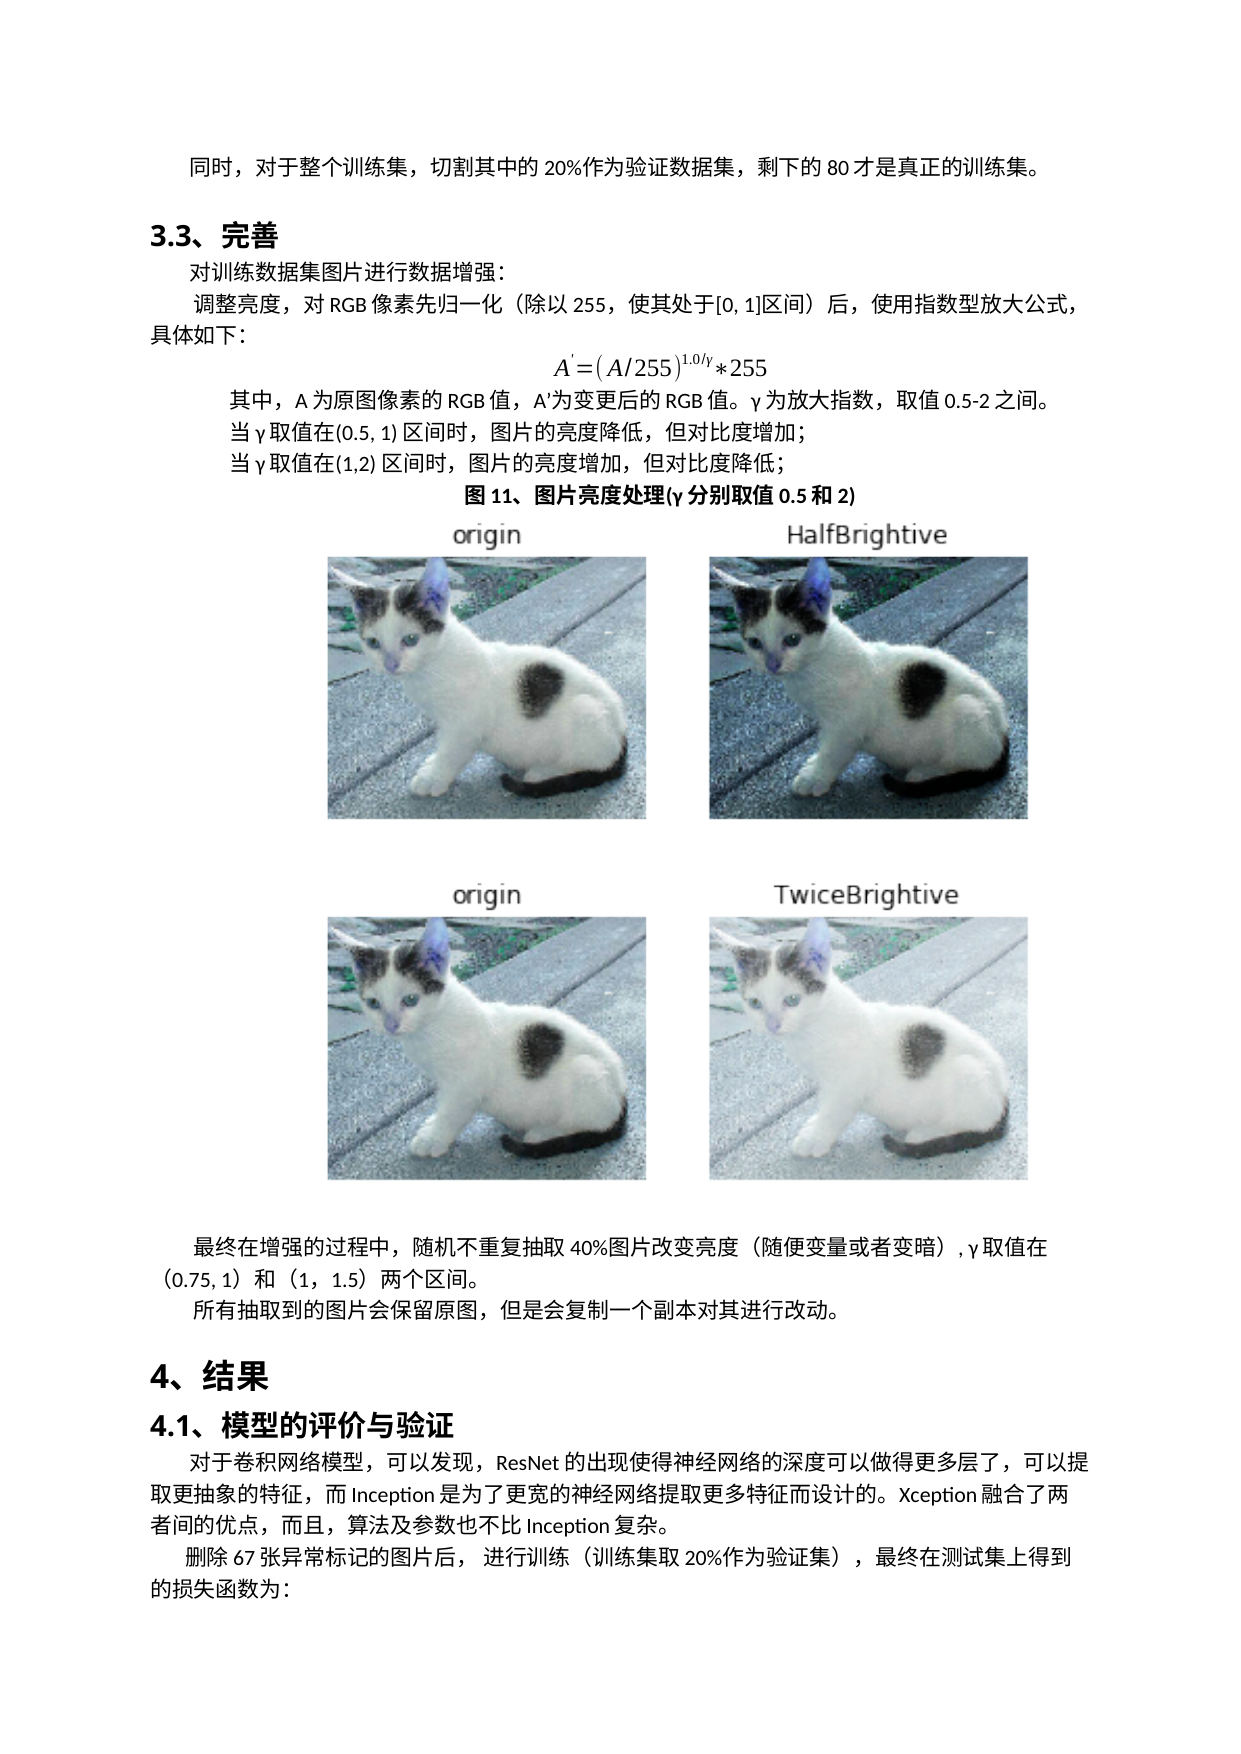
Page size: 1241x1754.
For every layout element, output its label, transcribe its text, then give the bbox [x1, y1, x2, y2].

text 对于卷积网络模型，可以发现，ResNet的出现使得神经网络的深度可以做得更多层了，可以提取更抽象的特征，而Inception是为了更宽的神经网络提取更多特征而设计的。Xception融合了两者间的优点，而且，算法及参数也不比Inception复杂。 [150, 1445, 1090, 1540]
subtitle 4.1、模型的评价与验证 [150, 1403, 1090, 1445]
list 图11、图片亮度处理(γ分别取值0.5和2) [229, 478, 1090, 509]
list 当γ取值在(1,2) 区间时，图片的亮度增加，但对比度降低； [229, 446, 1090, 478]
text 对训练数据集图片进行数据增强： [150, 255, 1090, 287]
list 当γ取值在(0.5, 1) 区间时，图片的亮度降低，但对比度增加； [229, 414, 1090, 446]
list 其中，A为原图像素的RGB值，A’为变更后的RGB值。γ为放大指数，取值0.5-2之间。 [229, 383, 1090, 414]
text 最终在增强的过程中，随机不重复抽取40%图片改变亮度（随便变量或者变暗）, γ取值在（0.75, 1）和（1，1.5）两个区间。 [150, 1230, 1090, 1293]
text 同时，对于整个训练集，切割其中的20%作为验证数据集，剩下的80才是真正的训练集。 [150, 150, 1090, 182]
subtitle 4、结果 [150, 1350, 1090, 1398]
text 删除67张异常标记的图片后， 进行训练（训练集取20%作为验证集），最终在测试集上得到的损失函数为： [150, 1540, 1090, 1603]
text 调整亮度，对RGB像素先归一化（除以255，使其处于[0, 1]区间）后，使用指数型放大公式，具体如下： [150, 287, 1090, 350]
subtitle 3.3、完善 [150, 212, 1090, 255]
text 所有抽取到的图片会保留原图，但是会复制一个副本对其进行改动。 [150, 1293, 1090, 1325]
picture [259, 509, 1060, 1231]
